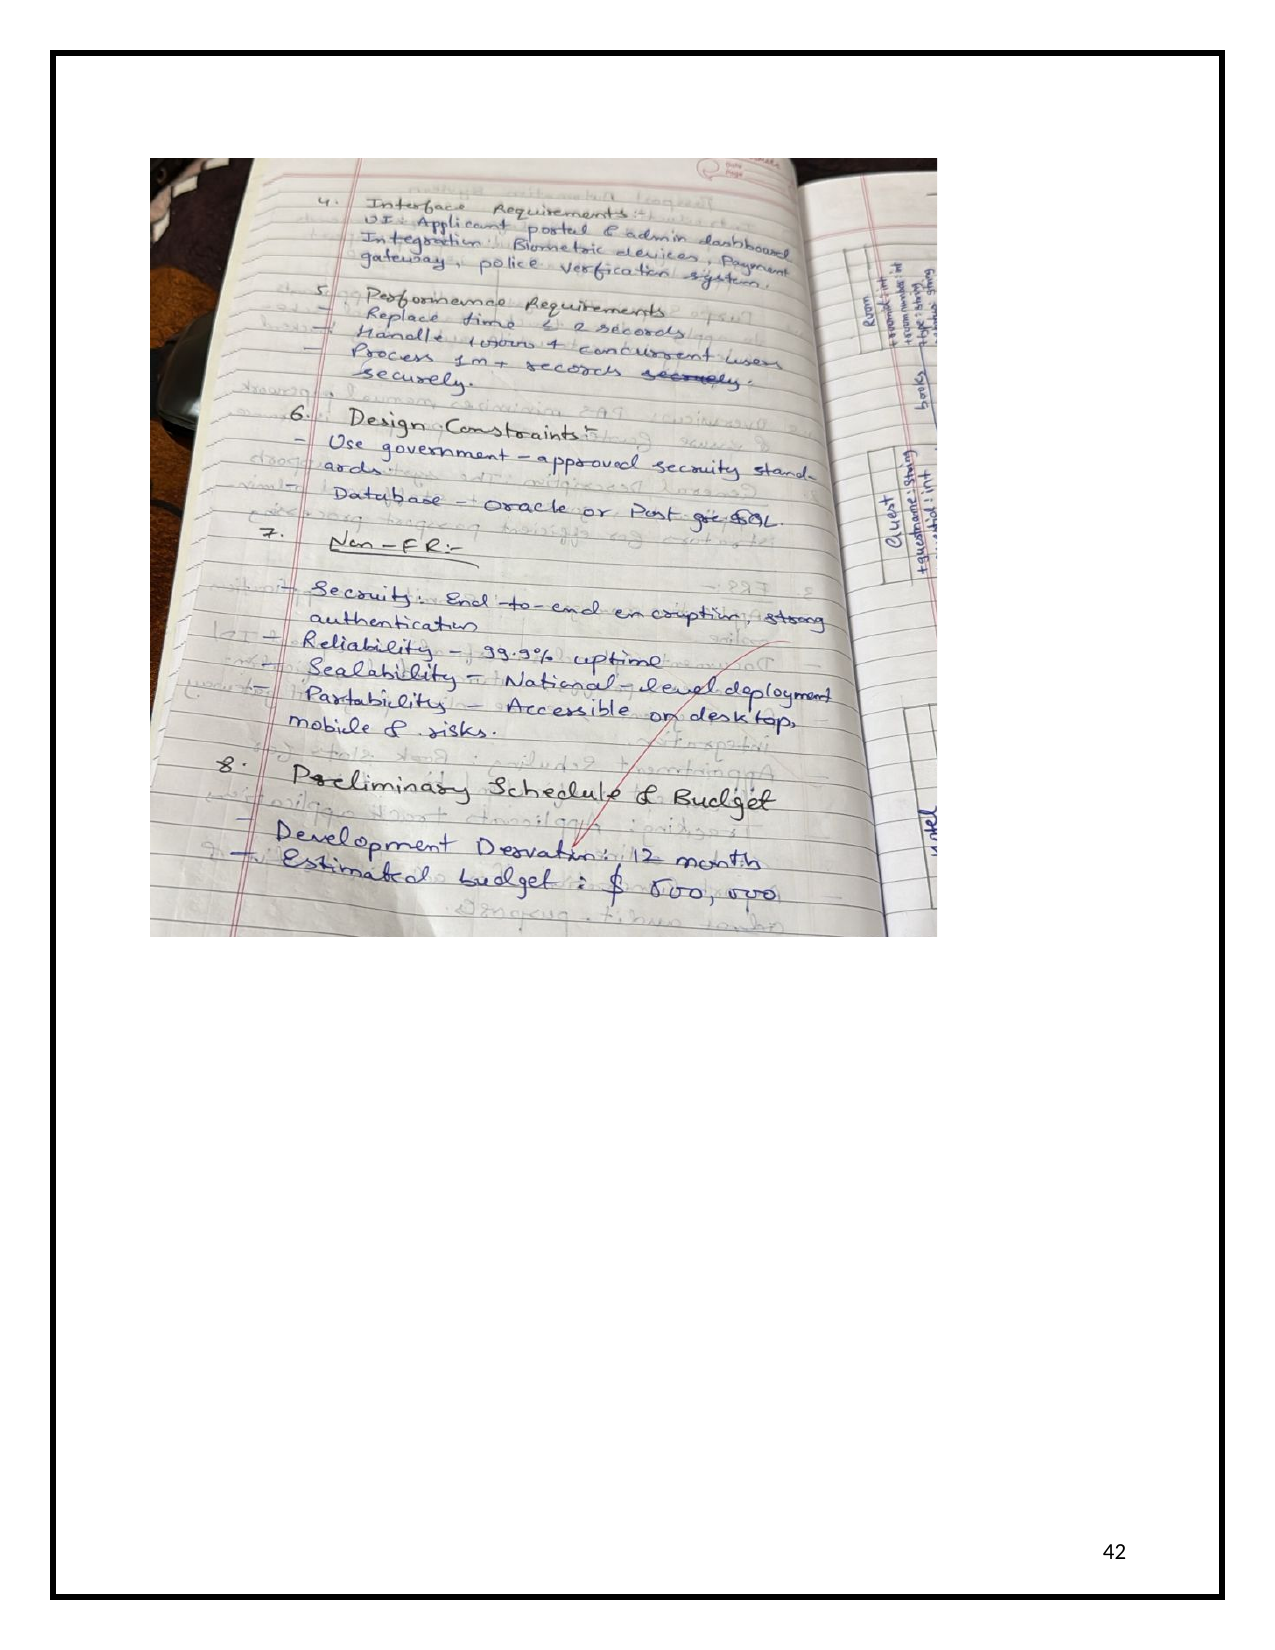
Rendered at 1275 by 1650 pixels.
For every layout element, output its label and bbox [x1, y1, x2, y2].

picture [150, 158, 938, 937]
